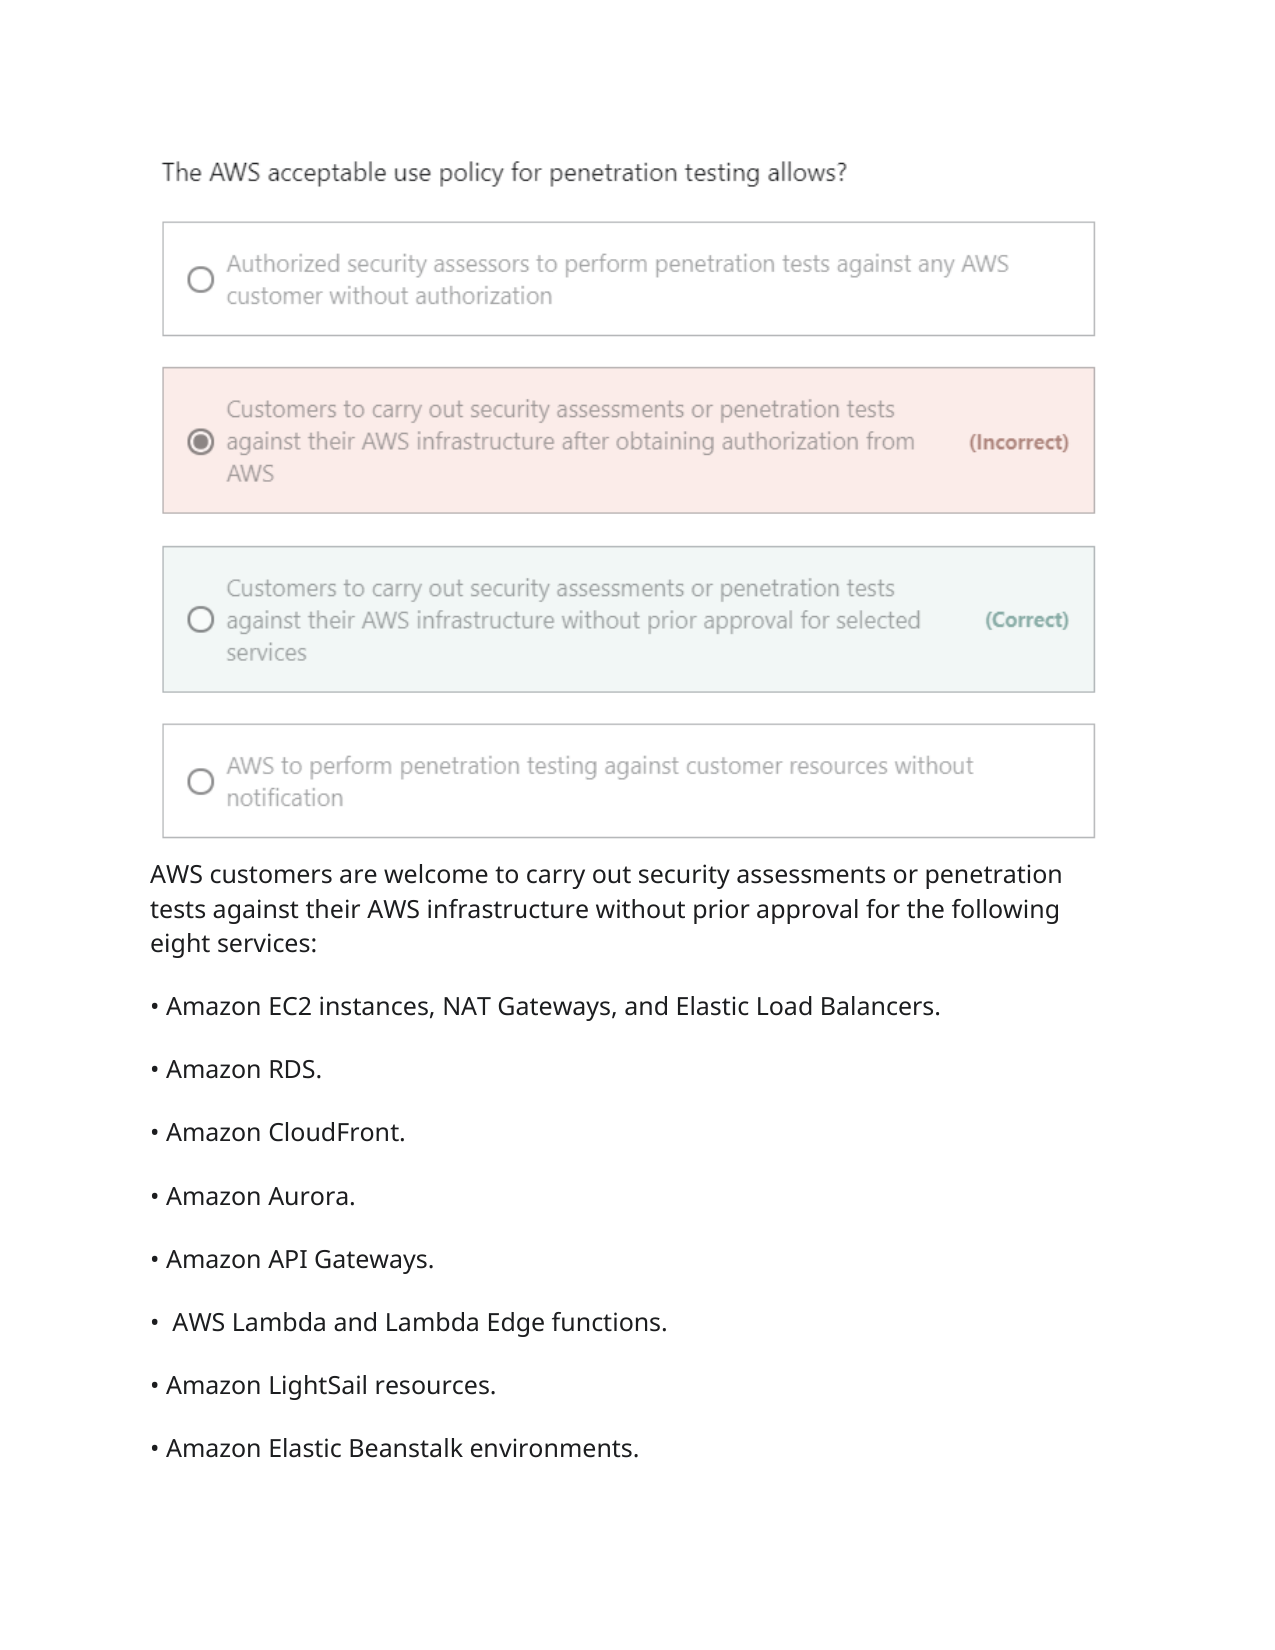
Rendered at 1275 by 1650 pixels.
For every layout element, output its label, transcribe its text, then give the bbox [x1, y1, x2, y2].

picture [150, 150, 1125, 858]
text • Amazon Elastic Beanstalk environments. [150, 1431, 1125, 1465]
text • Amazon LightSail resources. [150, 1368, 1125, 1402]
text • AWS Lambda and Lambda Edge functions. [150, 1305, 1125, 1339]
text • Amazon EC2 instances, NAT Gateways, and Elastic Load Balancers. [150, 988, 1125, 1023]
text AWS customers are welcome to carry out security assessments or penetration tests against their AWS infrastructure without prior approval for the following eight services: [150, 858, 1125, 959]
text • Amazon RDS. [150, 1052, 1125, 1086]
text • Amazon Aurora. [150, 1178, 1125, 1212]
text • Amazon CloudFront. [150, 1115, 1125, 1149]
text • Amazon API Gateways. [150, 1241, 1125, 1276]
